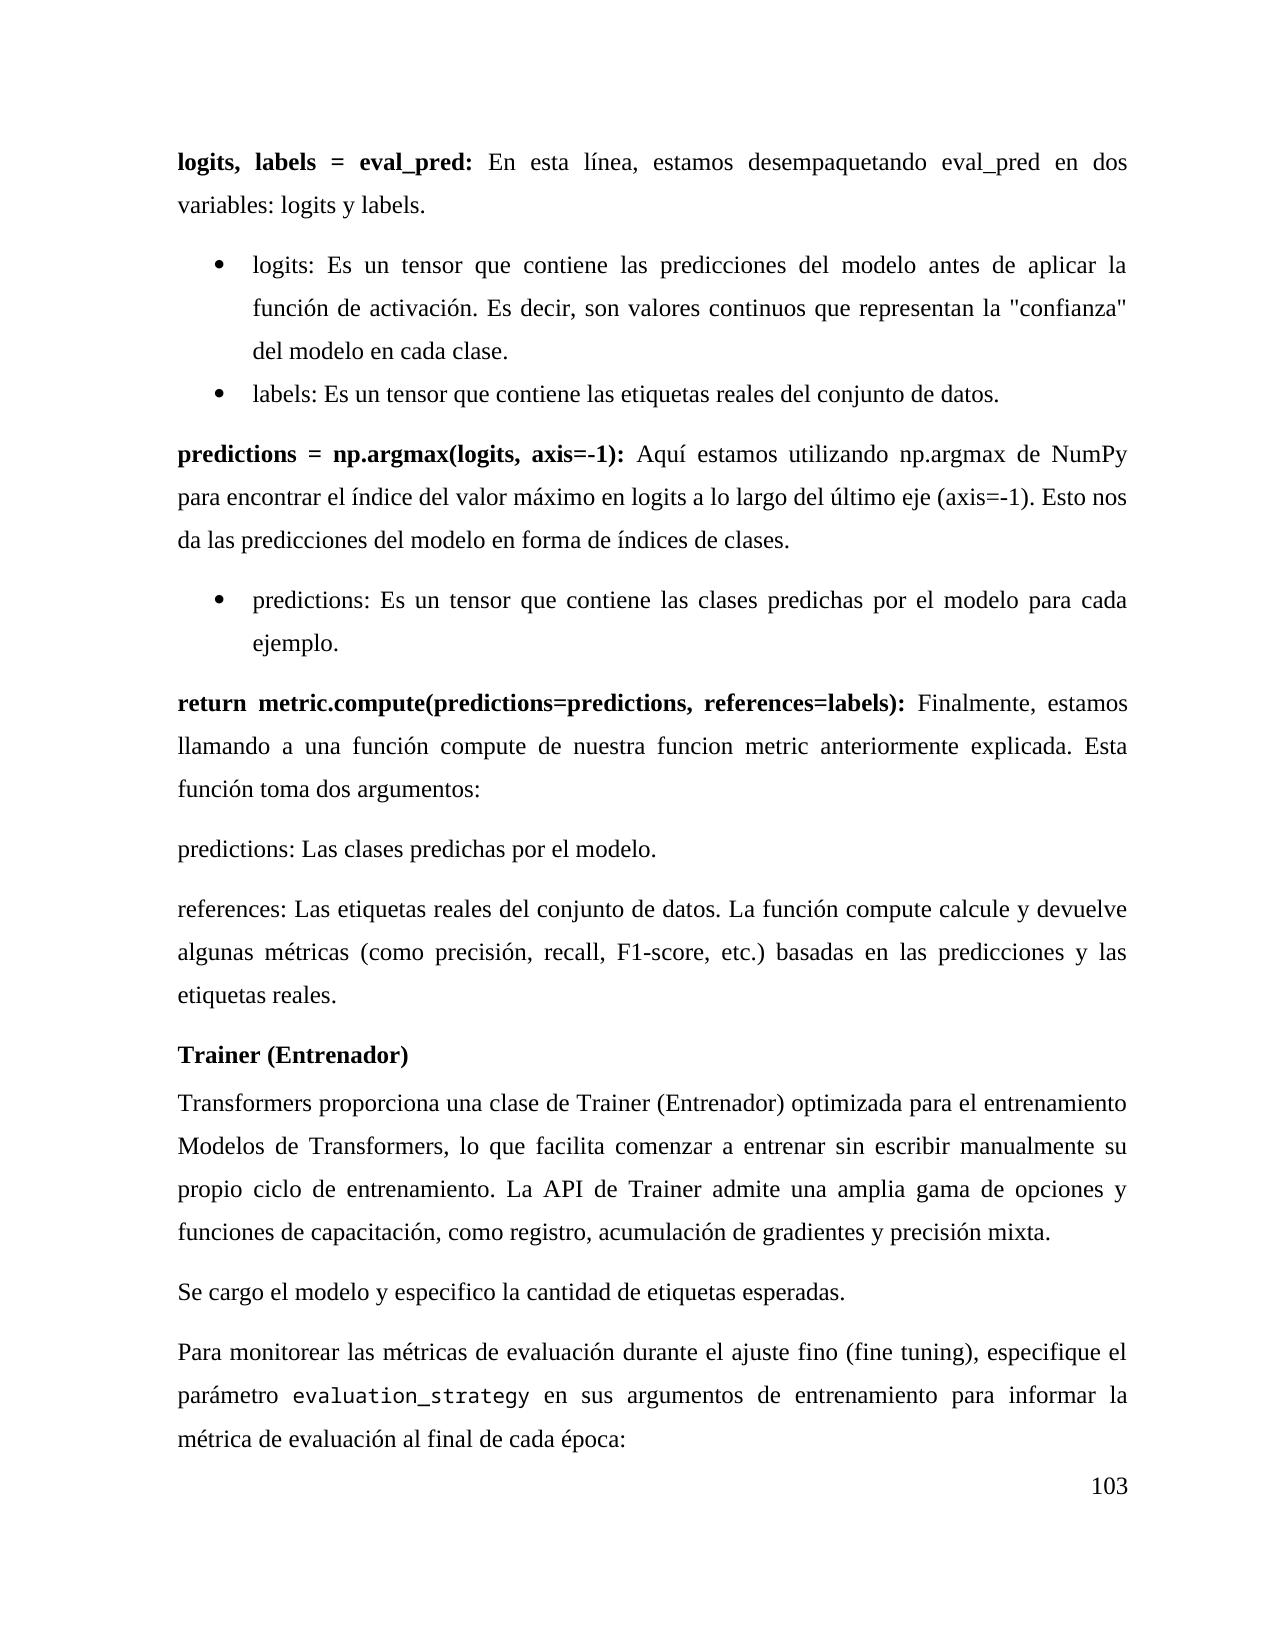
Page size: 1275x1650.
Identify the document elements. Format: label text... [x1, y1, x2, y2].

text Trainer (Entrenador) [177, 1040, 1128, 1069]
text Transformers proporciona una clase de Trainer (Entrenador) optimizada para el entrenamiento Modelos de Transformers, lo que facilita comenzar a entrenar sin escribir manualmente su propio ciclo de entrenamiento. La API de Trainer admite una amplia gama de opciones y funciones de capacitación, como registro, acumulación de gradientes y precisión mixta. [177, 1088, 1128, 1246]
text references: Las etiquetas reales del conjunto de datos. La función compute calcule y devuelve algunas métricas (como precisión, recall, F1-score, etc.) basadas en las predicciones y las etiquetas reales. [177, 894, 1128, 1009]
text Para monitorear las métricas de evaluación durante el ajuste fino (fine tuning), especifique el parámetro evaluation_strategy en sus argumentos de entrenamiento para informar la métrica de evaluación al final de cada época: [177, 1337, 1128, 1452]
list labels: Es un tensor que contiene las etiquetas reales del conjunto de datos. [215, 379, 1128, 408]
text Se cargo el modelo y especifico la cantidad de etiquetas esperadas. [177, 1277, 1128, 1306]
text return metric.compute(predictions=predictions, references=labels): Finalmente, estamos llamando a una función compute de nuestra funcion metric anteriormente explicada. Esta función toma dos argumentos: [177, 688, 1128, 803]
text logits, labels = eval_pred: En esta línea, estamos desempaquetando eval_pred en dos variables: logits y labels. [177, 147, 1128, 219]
text predictions: Las clases predichas por el modelo. [177, 834, 1128, 863]
list predictions: Es un tensor que contiene las clases predichas por el modelo para cada ejemplo. [215, 585, 1128, 657]
text predictions = np.argmax(logits, axis=-1): Aquí estamos utilizando np.argmax de NumPy para encontrar el índice del valor máximo en logits a lo largo del último eje (axis=-1). Esto nos da las predicciones del modelo en forma de índices de clases. [177, 439, 1128, 554]
list logits: Es un tensor que contiene las predicciones del modelo antes de aplicar la función de activación. Es decir, son valores continuos que representan la "confianza" del modelo en cada clase. [215, 250, 1128, 365]
